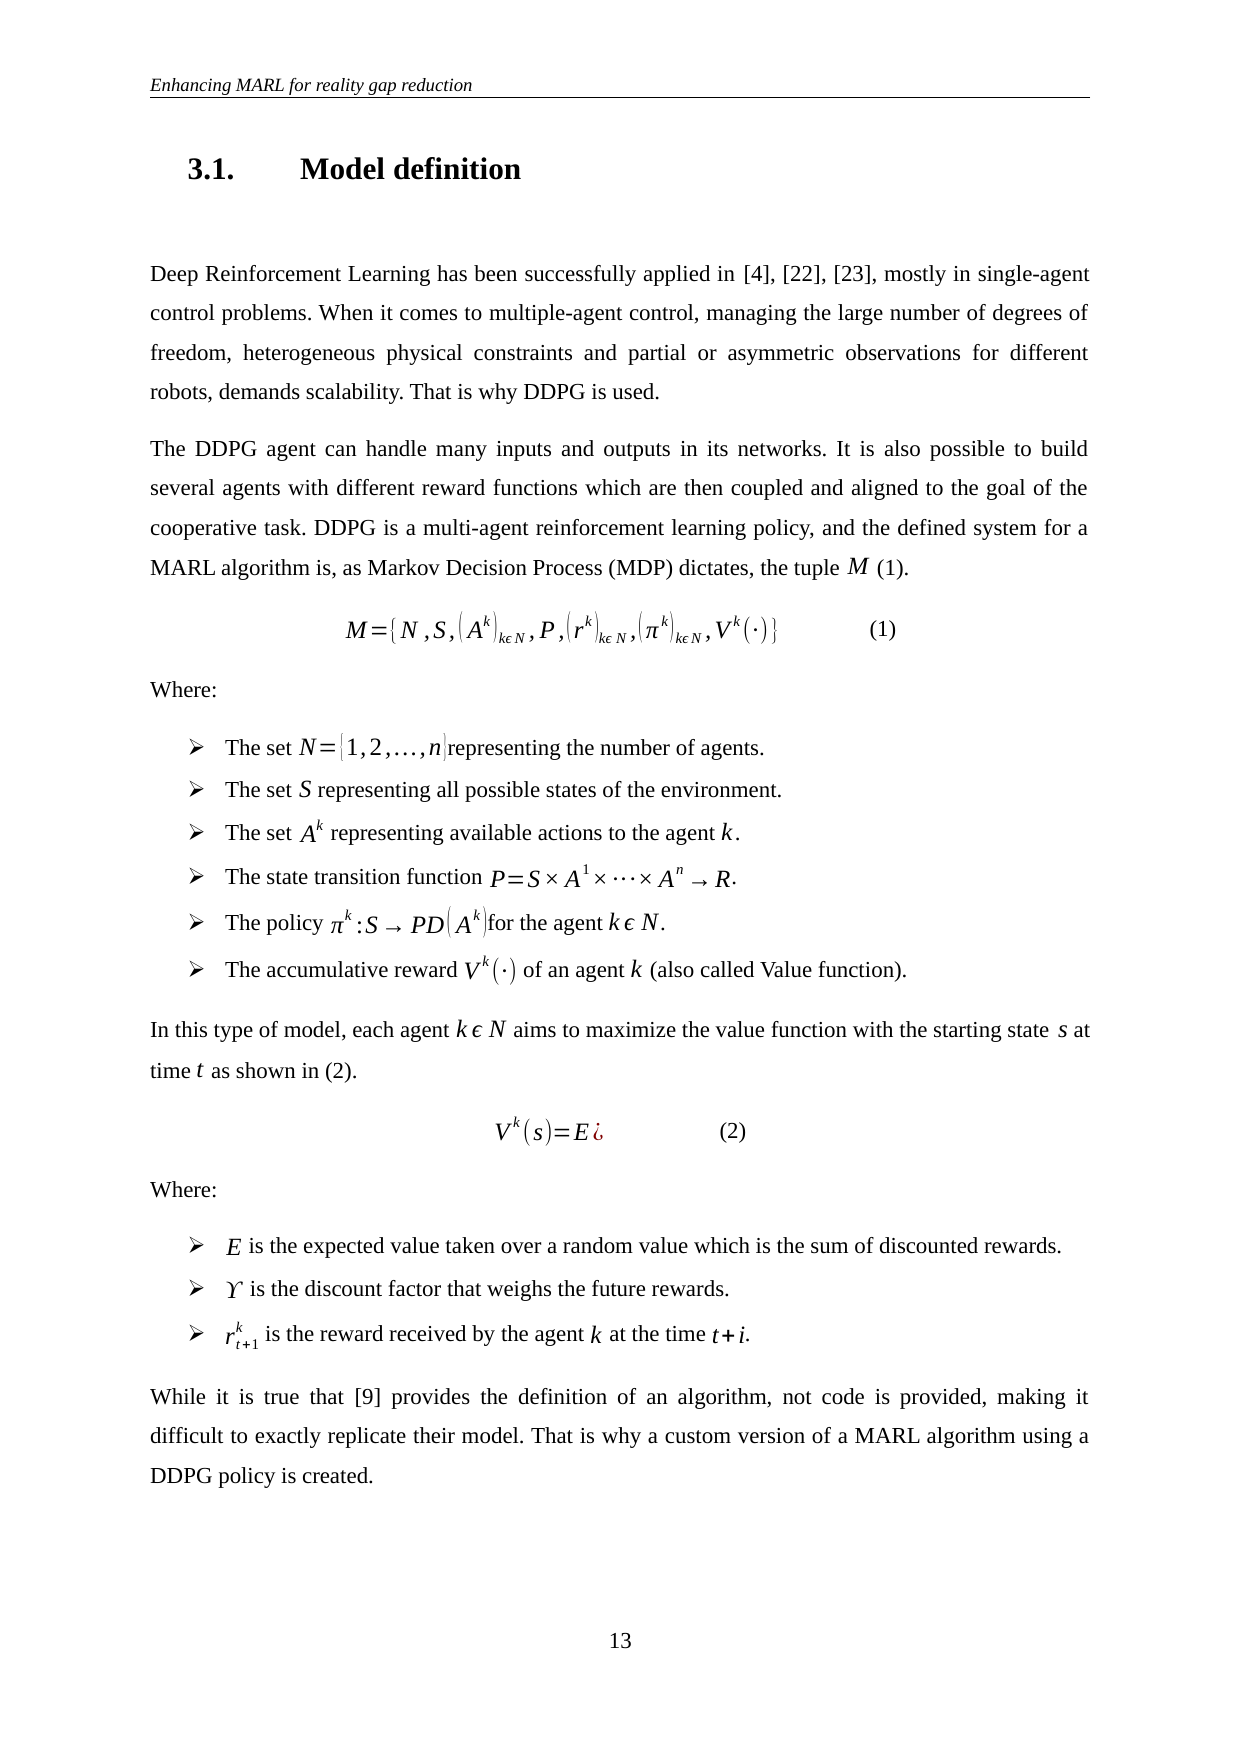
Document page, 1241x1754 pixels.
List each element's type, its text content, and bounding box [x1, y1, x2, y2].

list The policy for the agent . [187, 905, 1090, 939]
list The set representing all possible states of the environment. [187, 776, 1090, 803]
text The DDPG agent can handle many inputs and outputs in its networks. It is also possible to build several agents with different reward functions which are then coupled and aligned to the goal of the cooperative task. DDPG is a multi-agent reinforcement learning policy, and the defined system for a MARL algorithm is, as Markov Decision Process (MDP) dictates, the tuple (1). [150, 434, 1090, 581]
text (1) [150, 610, 1090, 646]
text Deep Reinforcement Learning has been successfully applied in [4], [22], [23], mostly in single-agent control problems. When it comes to multiple-agent control, managing the large number of degrees of freedom, heterogeneous physical constraints and partial or asymmetric observations for different robots, demands scalability. That is why DDPG is used. [150, 260, 1090, 405]
list is the expected value taken over a random value which is the sum of discounted rewards. [187, 1232, 1090, 1262]
list The accumulative reward of an agent (also called Value function). [187, 953, 1090, 986]
text Where: [150, 676, 1090, 702]
text In this type of model, each agent aims to maximize the value function with the starting state at time as shown in (2). [150, 1015, 1090, 1084]
text Where: [150, 1176, 1090, 1203]
list is the reward received by the agent at the time . [187, 1318, 1090, 1353]
list The set representing the number of agents. [187, 732, 1090, 763]
text (2) [150, 1113, 1090, 1146]
text While it is true that [9] provides the definition of an algorithm, not code is provided, making it difficult to exactly replicate their model. That is why a custom version of a MARL algorithm using a DDPG policy is created. [150, 1383, 1090, 1488]
list The state transition function . [187, 861, 1090, 892]
list is the discount factor that weighs the future rewards. [187, 1275, 1090, 1305]
list The set representing available actions to the agent . [187, 816, 1090, 848]
subtitle Model definition [187, 150, 1090, 186]
